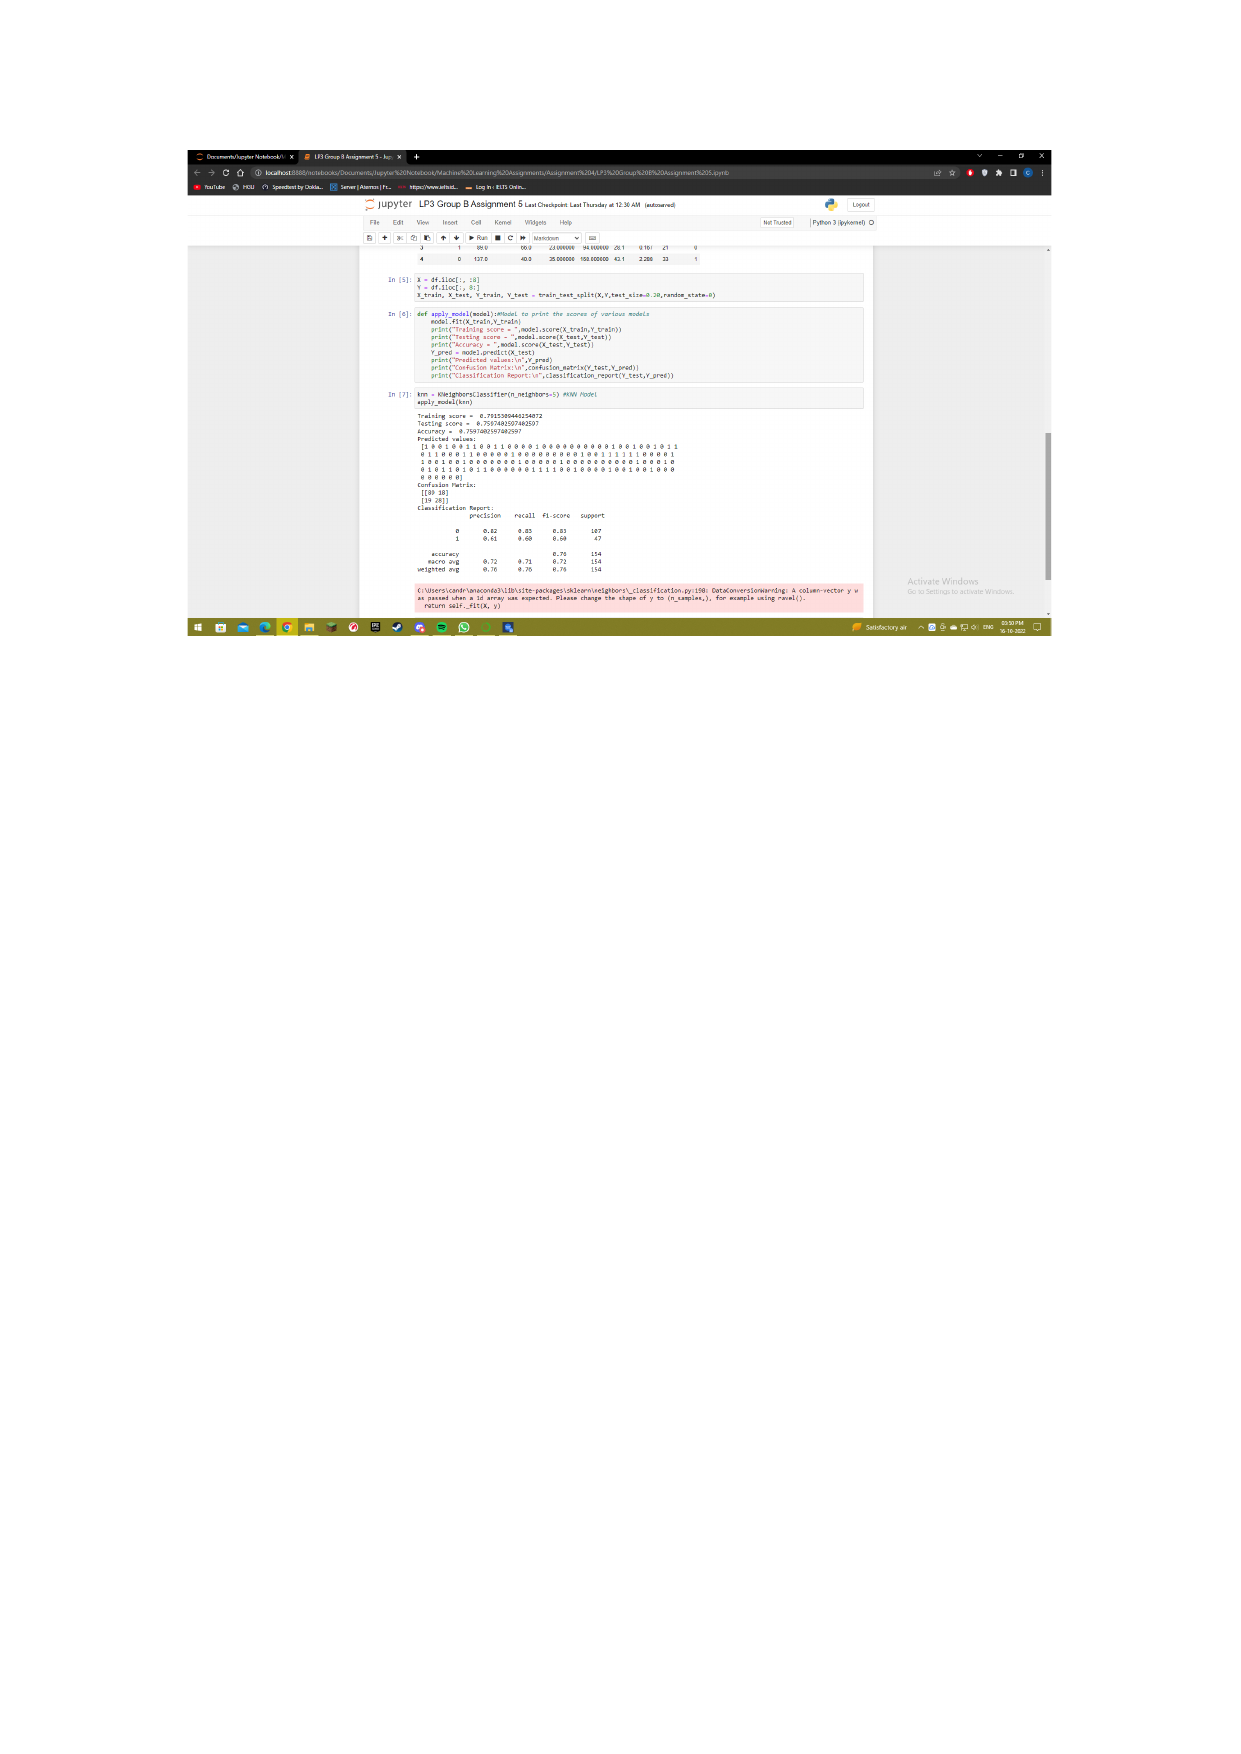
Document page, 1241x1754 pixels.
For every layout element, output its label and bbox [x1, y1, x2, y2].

picture [187, 150, 1052, 636]
